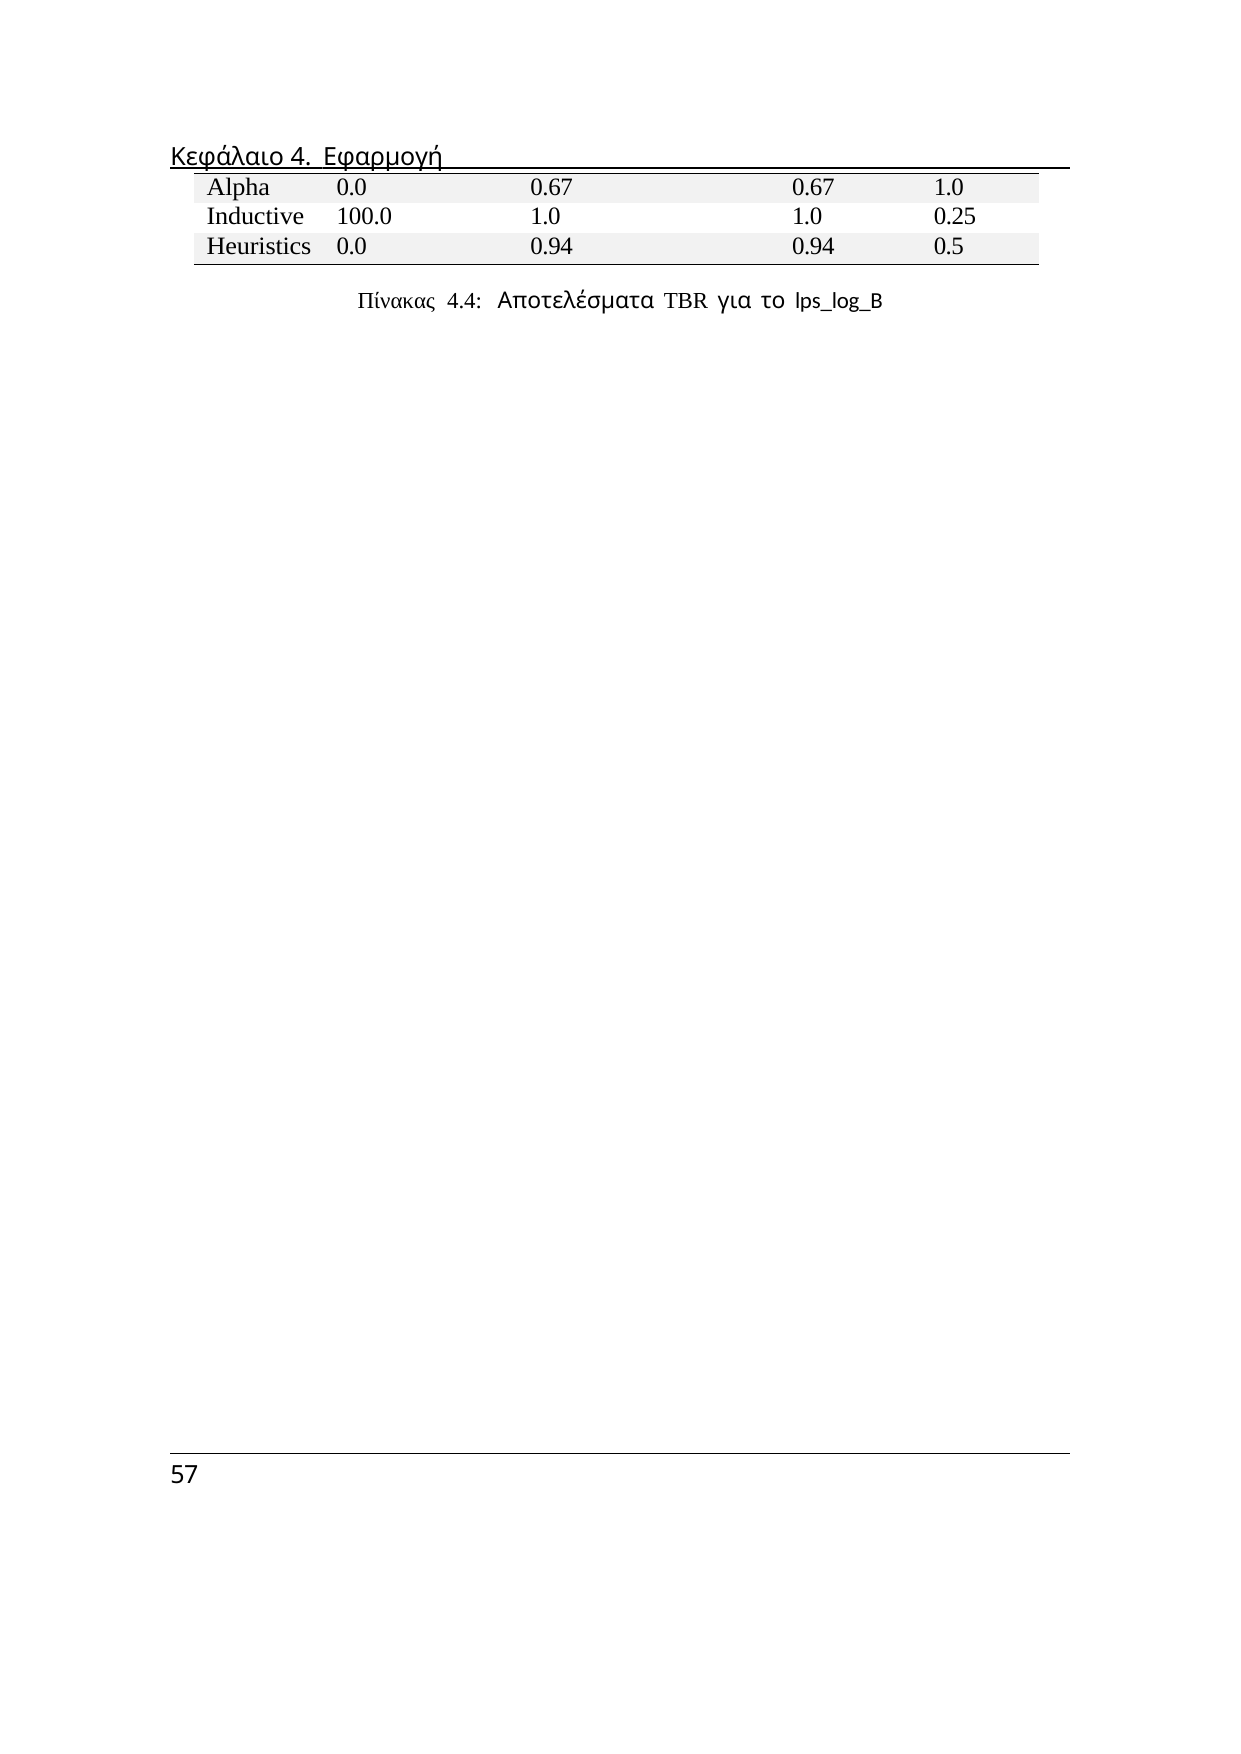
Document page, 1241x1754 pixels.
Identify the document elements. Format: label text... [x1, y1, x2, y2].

table_cell Alpha [194, 174, 324, 203]
table_cell 0.0 [324, 233, 518, 264]
table_cell 0.0 [324, 174, 518, 203]
table_cell Inductive [194, 203, 324, 233]
table_cell 0.94 0.94 [518, 233, 921, 264]
table_cell 0.25 [921, 203, 1039, 233]
table_cell 100.0 [324, 203, 518, 233]
text Πίνακας 4.4: Αποτελέσματα TBR για το lps_log_B [148, 284, 1092, 315]
table_cell 0.5 [921, 233, 1039, 264]
table_cell 0.67 0.67 [518, 174, 921, 203]
table_cell 1.0 [921, 174, 1039, 203]
table_cell 1.0 1.0 [518, 203, 921, 233]
table_cell Heuristics [194, 233, 324, 264]
